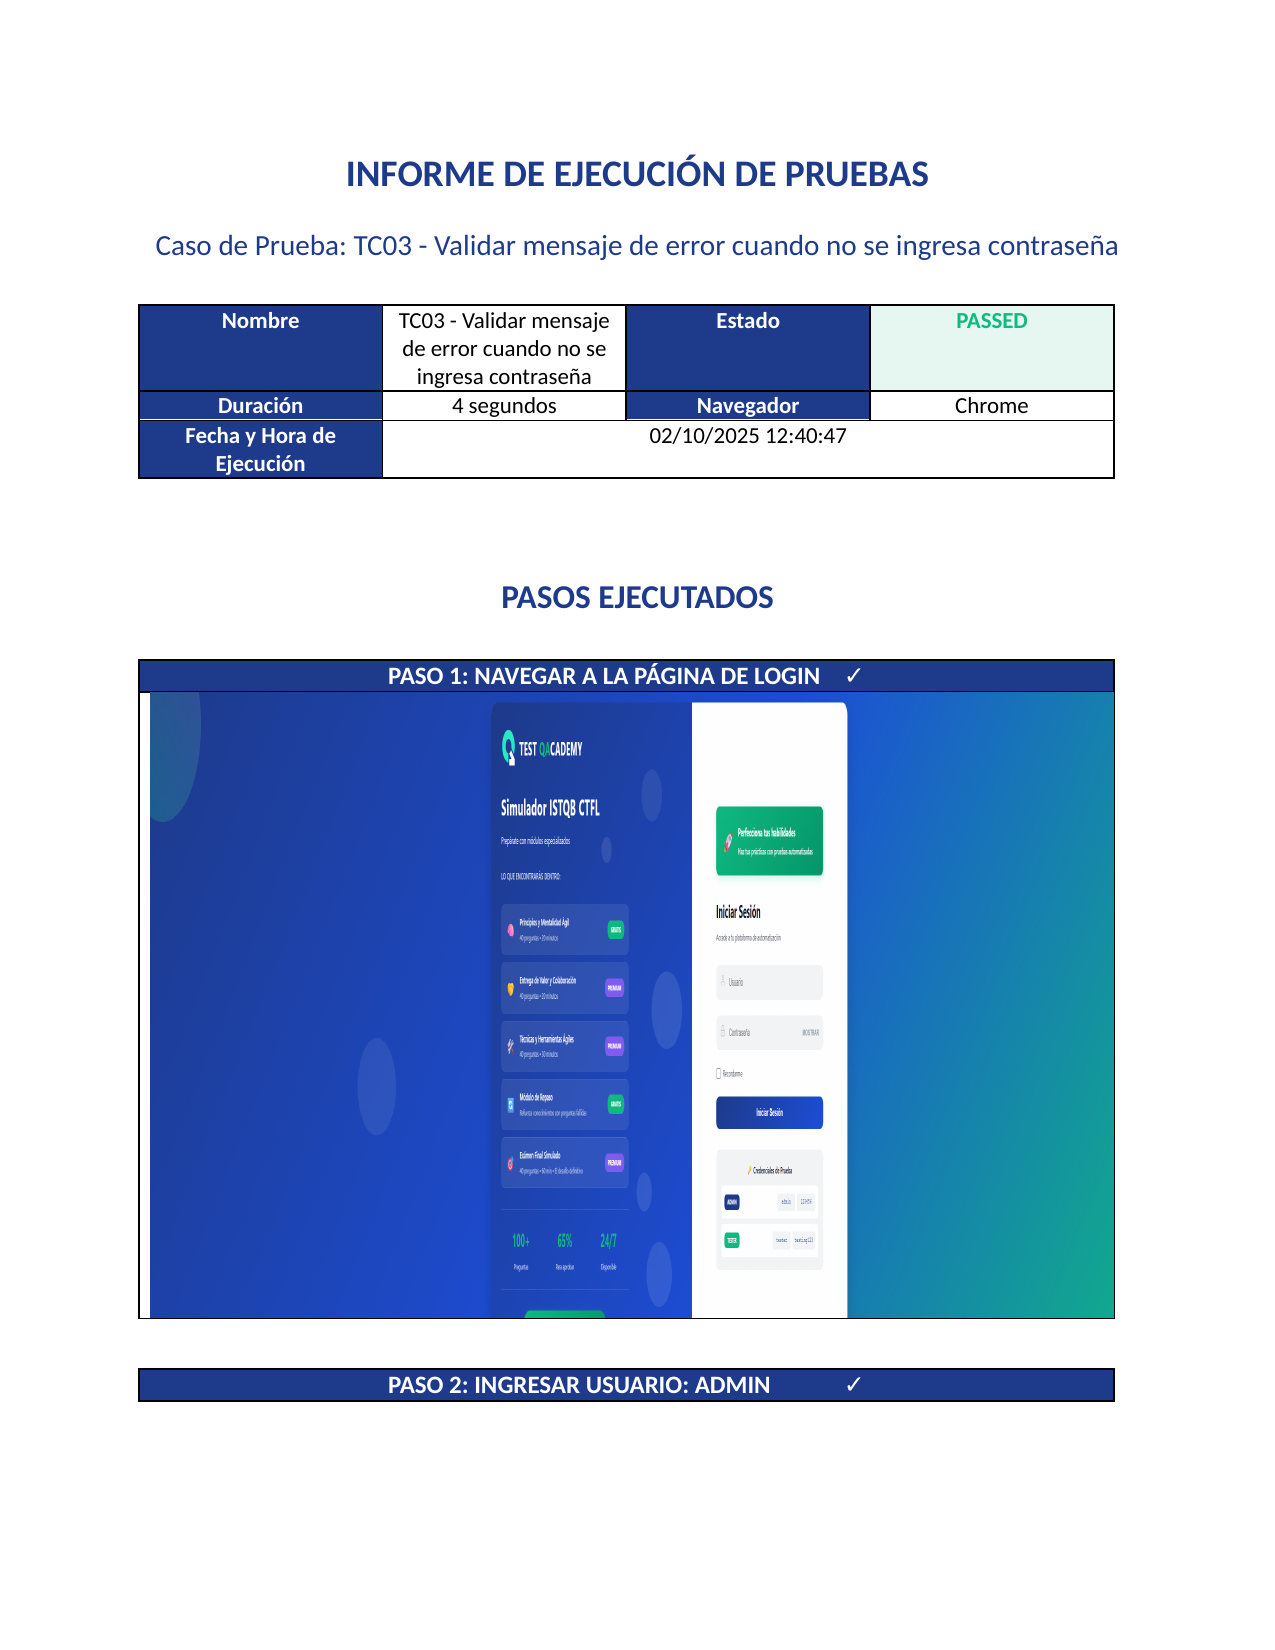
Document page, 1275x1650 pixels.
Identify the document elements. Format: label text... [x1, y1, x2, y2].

table_cell 02/10/2025 12:40:47 [383, 421, 1113, 477]
picture [150, 708, 1114, 1334]
table_cell Fecha y Hora de Ejecución [140, 421, 382, 477]
table_cell Chrome [871, 392, 1113, 419]
table_cell Duración [140, 392, 382, 419]
table_header PASO 1: NAVEGAR A LA PÁGINA DE LOGIN ✓ [140, 673, 1113, 707]
text INFORME DE EJECUCIÓN DE PRUEBAS [150, 150, 1125, 196]
text Caso de Prueba: TC03 - Validar mensaje de error cuando no se ingresa contraseña [150, 227, 1125, 263]
table_header TC03 - Validar mensaje de error cuando no se ingresa contraseña [383, 306, 625, 390]
text PASOS EJECUTADOS [150, 588, 1125, 629]
table_header Nombre [140, 306, 382, 390]
table_cell Navegador [627, 392, 869, 419]
table_header PASO 2: INGRESAR USUARIO: ADMIN ✓ [140, 1391, 1113, 1425]
table_cell [140, 708, 150, 1333]
table_header PASSED [871, 306, 1113, 390]
table_cell 4 segundos [383, 392, 625, 419]
table_header Estado [627, 306, 869, 390]
